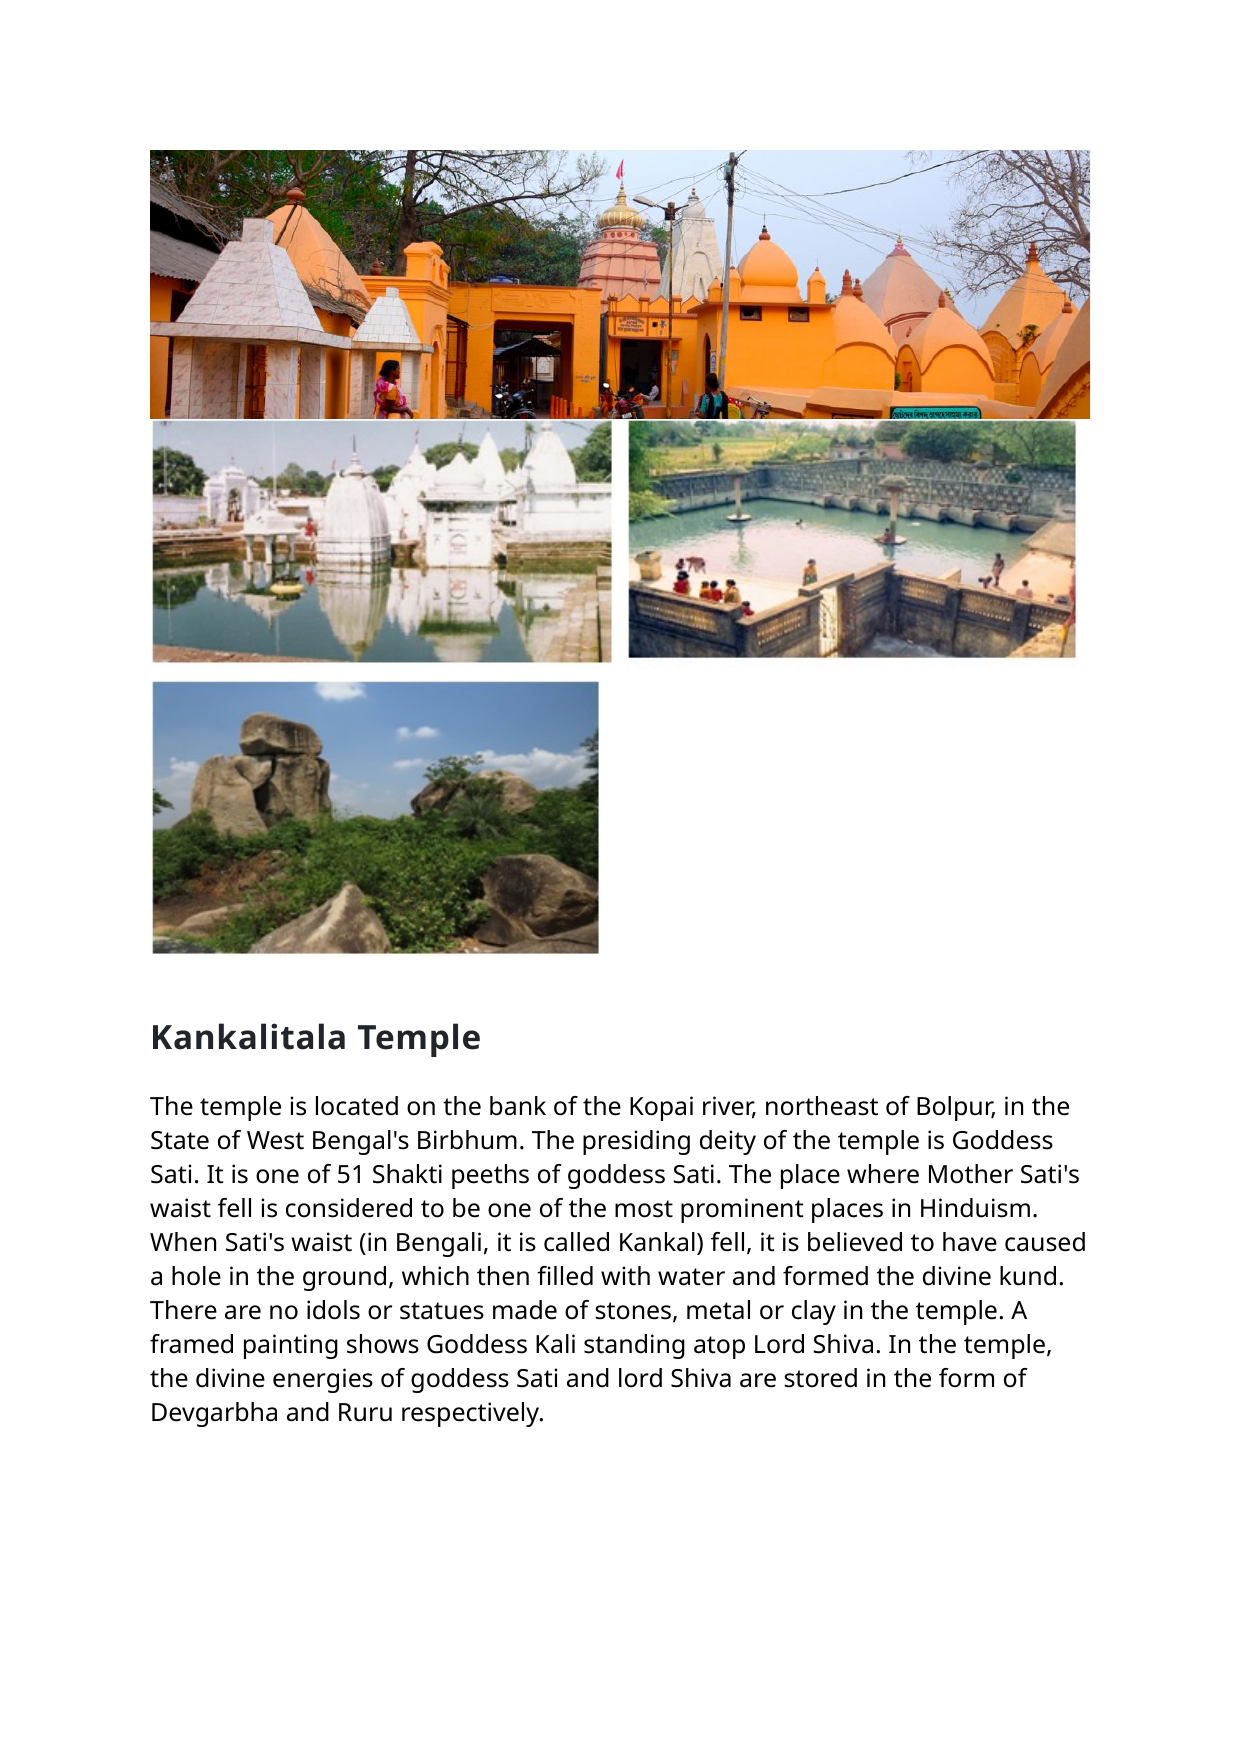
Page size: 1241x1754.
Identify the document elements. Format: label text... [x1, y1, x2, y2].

subtitle The temple is located on the bank of the Kopai river, northeast of Bolpur, in the State of West Bengal's Birbhum. The presiding deity of the temple is Goddess Sati. It is one of 51 Shakti peeths of goddess Sati. The place where Mother Sati's waist fell is considered to be one of the most prominent places in Hinduism. When Sati's waist (in Bengali, it is called Kankal) fell, it is believed to have caused a hole in the ground, which then filled with water and formed the divine kund. [150, 1088, 1090, 1293]
subtitle There are no idols or statues made of stones, metal or clay in the temple. A framed painting shows Goddess Kali standing atop Lord Shiva. In the temple, the divine energies of goddess Sati and lord Shiva are stored in the form of Devgarbha and Ruru respectively. [150, 1293, 1090, 1429]
picture [150, 150, 1091, 669]
picture [150, 680, 602, 957]
subtitle Kankalitala Temple [150, 1014, 1090, 1059]
